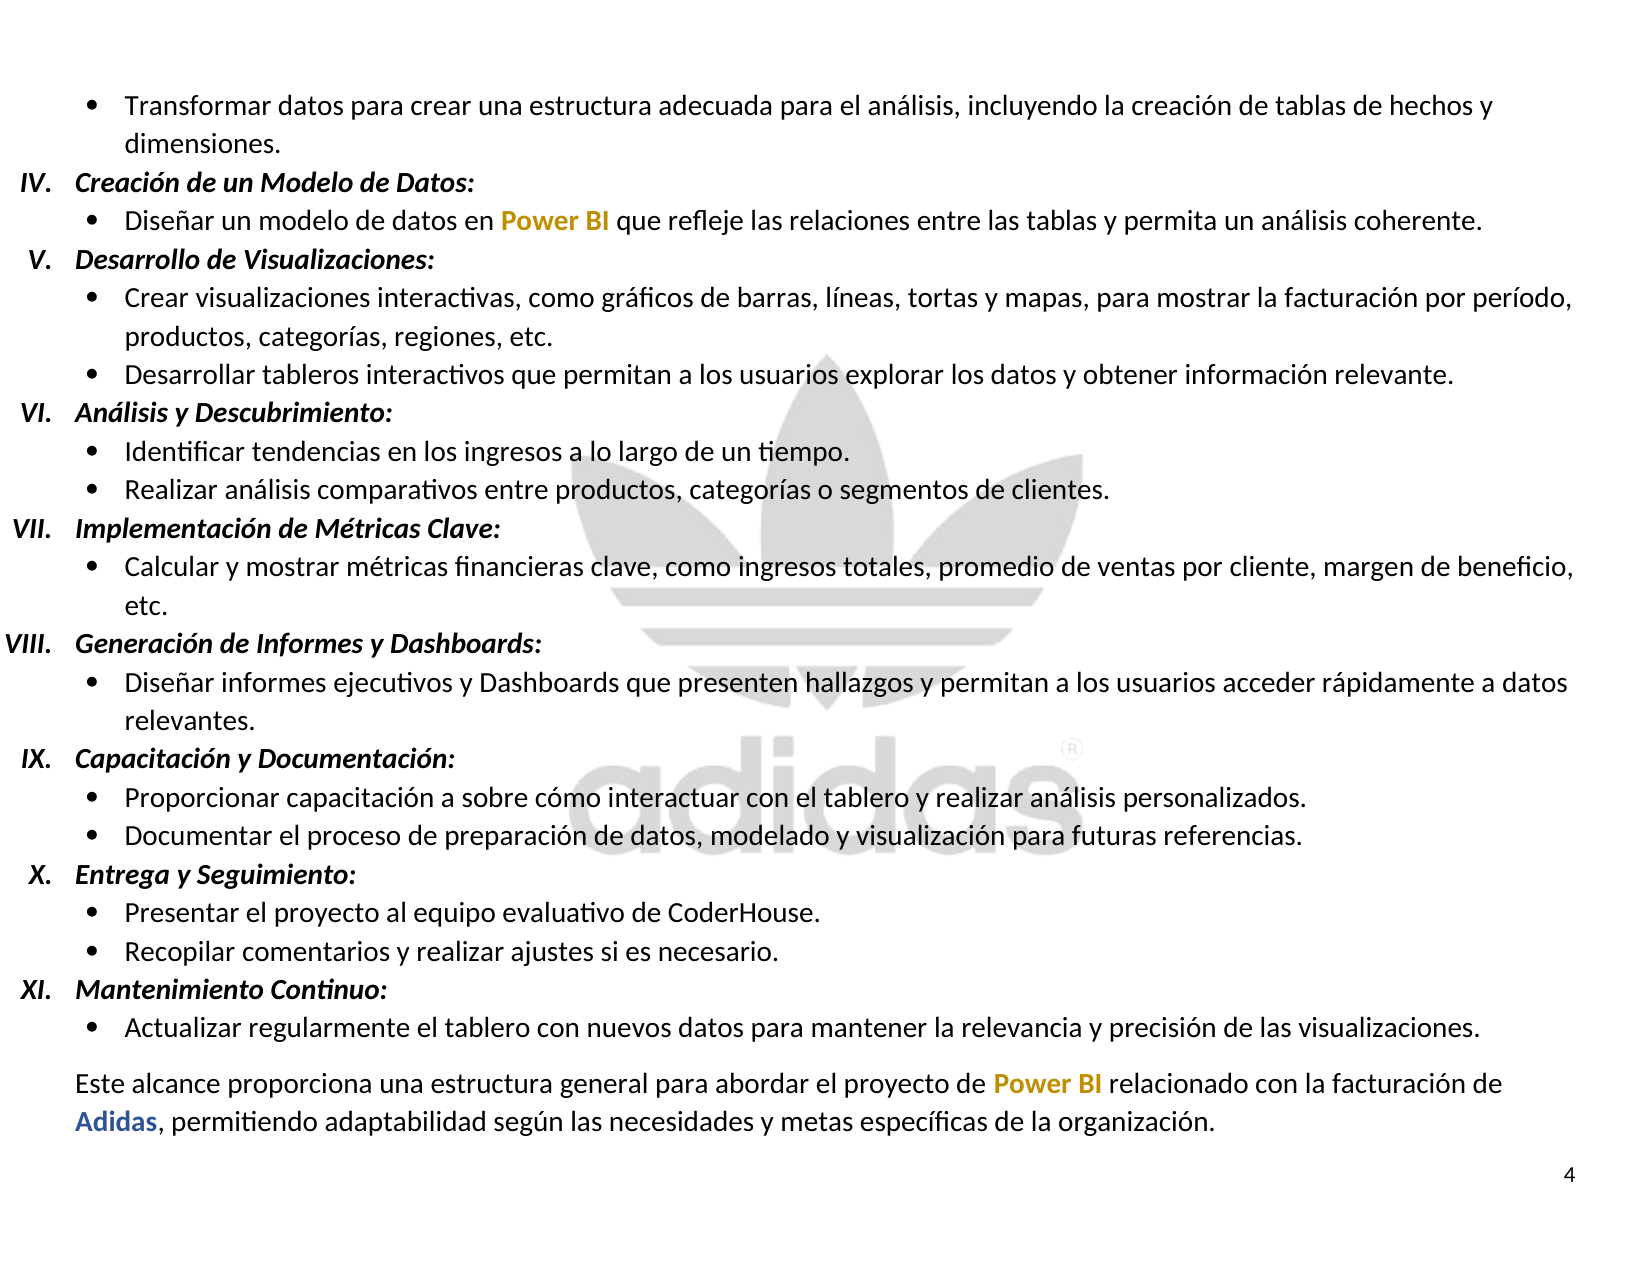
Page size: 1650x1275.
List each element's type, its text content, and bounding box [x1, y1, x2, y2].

list Desarrollar tableros interactivos que permitan a los usuarios explorar los datos y obtener información relevante. [87, 356, 1575, 392]
list Diseñar informes ejecutivos y Dashboards que presenten hallazgos y permitan a los usuarios acceder rápidamente a datos relevantes. [87, 664, 1575, 738]
list Crear visualizaciones interactivas, como gráficos de barras, líneas, tortas y mapas, para mostrar la facturación por período, productos, categorías, regiones, etc. [87, 279, 1575, 353]
list Entrega y Seguimiento: [52, 856, 1575, 891]
list Transformar datos para crear una estructura adecuada para el análisis, incluyendo la creación de tablas de hechos y dimensiones. [87, 87, 1575, 161]
list Creación de un Modelo de Datos: [52, 164, 1575, 199]
list Actualizar regularmente el tablero con nuevos datos para mantener la relevancia y precisión de las visualizaciones. [87, 1009, 1575, 1045]
list Recopilar comentarios y realizar ajustes si es necesario. [87, 933, 1575, 968]
list Documentar el proceso de preparación de datos, modelado y visualización para futuras referencias. [87, 817, 1575, 853]
list Diseñar un modelo de datos en Power BI que refleje las relaciones entre las tablas y permita un análisis coherente. [87, 202, 1575, 238]
list Generación de Informes y Dashboards: [52, 625, 1575, 661]
list Implementación de Métricas Clave: [52, 510, 1575, 546]
list Identificar tendencias en los ingresos a lo largo de un tiempo. [87, 433, 1575, 469]
list Desarrollo de Visualizaciones: [52, 241, 1575, 276]
list Realizar análisis comparativos entre productos, categorías o segmentos de clientes. [87, 471, 1575, 507]
list Análisis y Descubrimiento: [52, 394, 1575, 430]
text Este alcance proporciona una estructura general para abordar el proyecto de Power BI relacionado con la facturación de Adidas, permitiendo adaptabilidad según las necesidades y metas específicas de la organización. [75, 1065, 1575, 1139]
list Presentar el proyecto al equipo evaluativo de CoderHouse. [87, 894, 1575, 930]
list Proporcionar capacitación a sobre cómo interactuar con el tablero y realizar análisis personalizados. [87, 779, 1575, 814]
list Capacitación y Documentación: [52, 741, 1575, 776]
list Calcular y mostrar métricas financieras clave, como ingresos totales, promedio de ventas por cliente, margen de beneficio, etc. [87, 548, 1575, 622]
list Mantenimiento Continuo: [52, 971, 1575, 1007]
